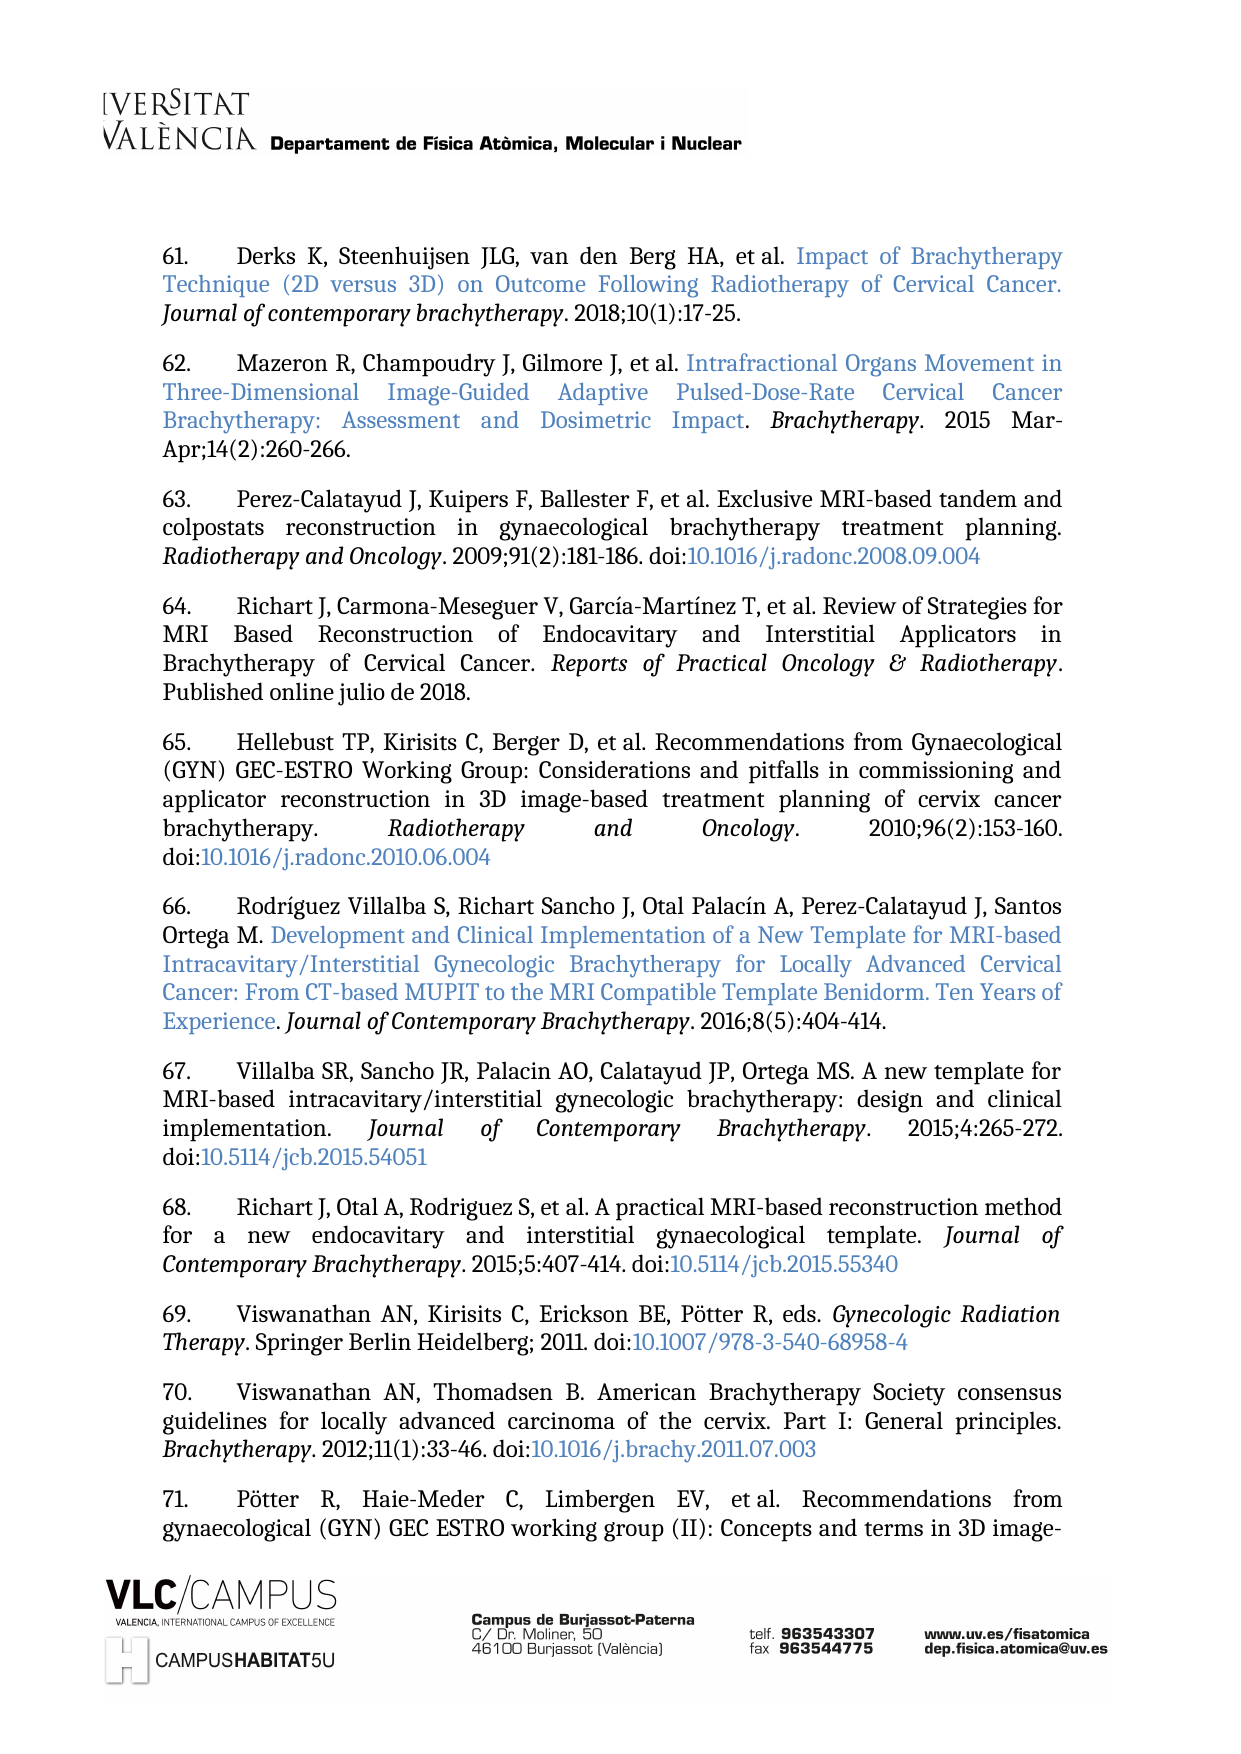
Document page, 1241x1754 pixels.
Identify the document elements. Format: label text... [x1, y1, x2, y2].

picture [103, 1575, 1113, 1701]
text 64. Richart J, Carmona-Meseguer V, García-Martínez T, et al. Review of Strategies for MRI Based Reconstruction of Endocavitary and Interstitial Applicators in Brachytherapy of Cervical Cancer. Reports of Practical Oncology & Radiotherapy. Published online julio de 2018. [162, 592, 1063, 707]
text 67. Villalba SR, Sancho JR, Palacin AO, Calatayud JP, Ortega MS. A new template for MRI-based intracavitary/interstitial gynecologic brachytherapy: design and clinical implementation. Journal of Contemporary Brachytherapy. 2015;4:265-272. doi:10.5114/jcb.2015.54051 [162, 1057, 1063, 1172]
text 62. Mazeron R, Champoudry J, Gilmore J, et al. Intrafractional Organs Movement in Three-Dimensional Image-Guided Adaptive Pulsed-Dose-Rate Cervical Cancer Brachytherapy: Assessment and Dosimetric Impact. Brachytherapy. 2015 Mar-Apr;14(2):260-266. [162, 349, 1063, 464]
text 65. Hellebust TP, Kirisits C, Berger D, et al. Recommendations from Gynaecological (GYN) GEC-ESTRO Working Group: Considerations and pitfalls in commissioning and applicator reconstruction in 3D image-based treatment planning of cervix cancer brachytherapy. Radiotherapy and Oncology. 2010;96(2):153-160. doi:10.1016/j.radonc.2010.06.004 [162, 727, 1063, 871]
text 68. Richart J, Otal A, Rodriguez S, et al. A practical MRI-based reconstruction method for a new endocavitary and interstitial gynaecological template. Journal of Contemporary Brachytherapy. 2015;5:407-414. doi:10.5114/jcb.2015.55340 [162, 1192, 1063, 1279]
text 66. Rodríguez Villalba S, Richart Sancho J, Otal Palacín A, Perez-Calatayud J, Santos Ortega M. Development and Clinical Implementation of a New Template for MRI-based Intracavitary/Interstitial Gynecologic Brachytherapy for Locally Advanced Cervical Cancer: From CT-based MUPIT to the MRI Compatible Template Benidorm. Ten Years of Experience. Journal of Contemporary Brachytherapy. 2016;8(5):404-414. [162, 892, 1063, 1036]
text 63. Perez-Calatayud J, Kuipers F, Ballester F, et al. Exclusive MRI-based tandem and colpostats reconstruction in gynaecological brachytherapy treatment planning. Radiotherapy and Oncology. 2009;91(2):181-186. doi:10.1016/j.radonc.2008.09.004 [162, 484, 1063, 571]
text 70. Viswanathan AN, Thomadsen B. American Brachytherapy Society consensus guidelines for locally advanced carcinoma of the cervix. Part I: General principles. Brachytherapy. 2012;11(1):33-46. doi:10.1016/j.brachy.2011.07.003 [162, 1378, 1063, 1464]
text 69. Viswanathan AN, Kirisits C, Erickson BE, Pötter R, eds. Gynecologic Radiation Therapy. Springer Berlin Heidelberg; 2011. doi:10.1007/978-3-540-68958-4 [162, 1299, 1063, 1357]
text 61. Derks K, Steenhuijsen JLG, van den Berg HA, et al. Impact of Brachytherapy Technique (2D versus 3D) on Outcome Following Radiotherapy of Cervical Cancer. Journal of contemporary brachytherapy. 2018;10(1):17-25. [162, 242, 1063, 328]
picture [103, 87, 748, 156]
